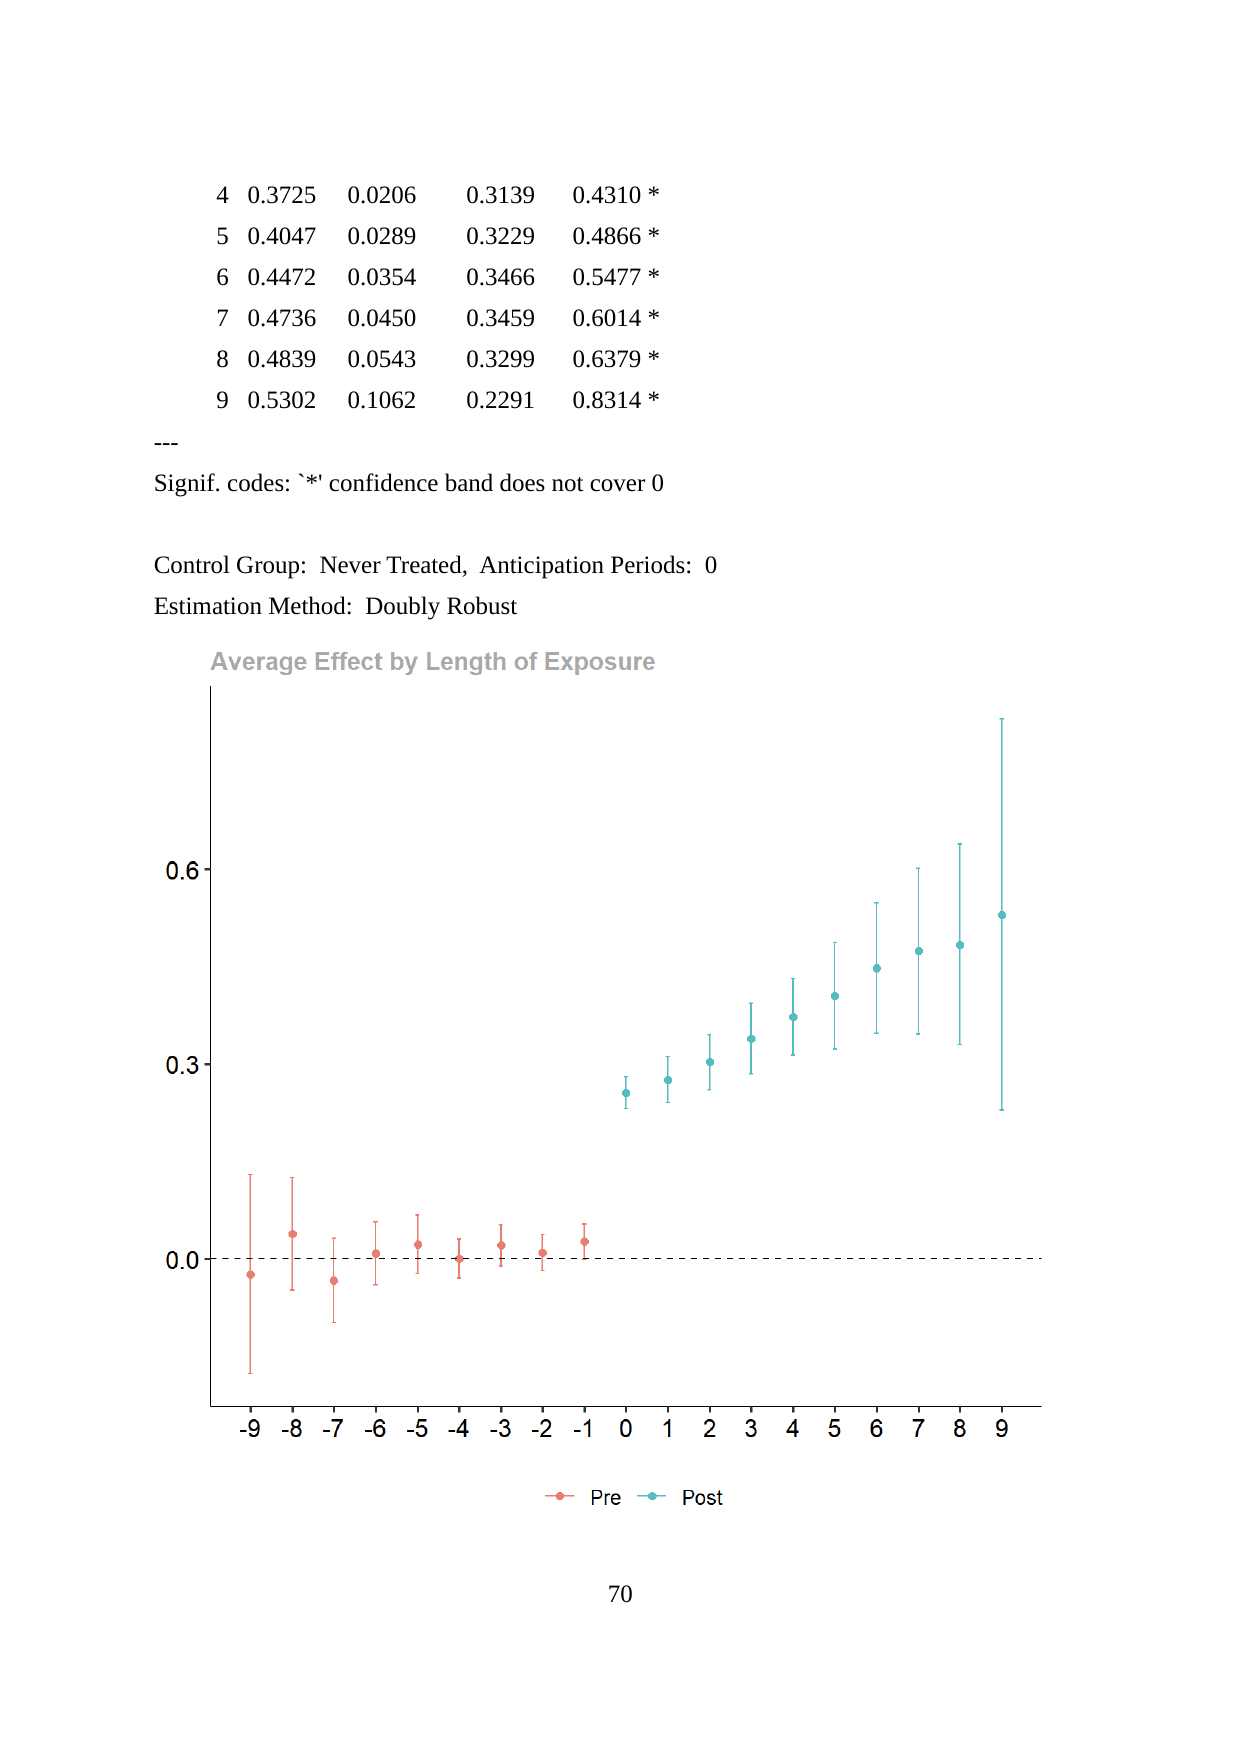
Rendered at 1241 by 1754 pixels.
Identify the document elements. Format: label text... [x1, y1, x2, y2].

text 5 0.4047 0.0289 0.3229 0.4866 * [153, 218, 1087, 252]
text Control Group: Never Treated, Anticipation Periods: 0 [153, 547, 1087, 581]
text --- [153, 424, 1087, 458]
text 7 0.4736 0.0450 0.3459 0.6014 * [153, 301, 1087, 334]
picture [153, 638, 1054, 1539]
text 8 0.4839 0.0543 0.3299 0.6379 * [153, 342, 1087, 376]
text Signif. codes: `*' confidence band does not cover 0 [153, 465, 1087, 499]
text 6 0.4472 0.0354 0.3466 0.5477 * [153, 259, 1087, 293]
text 9 0.5302 0.1062 0.2291 0.8314 * [153, 383, 1087, 417]
text Estimation Method: Doubly Robust [153, 589, 1087, 623]
text 4 0.3725 0.0206 0.3139 0.4310 * [153, 177, 1087, 211]
